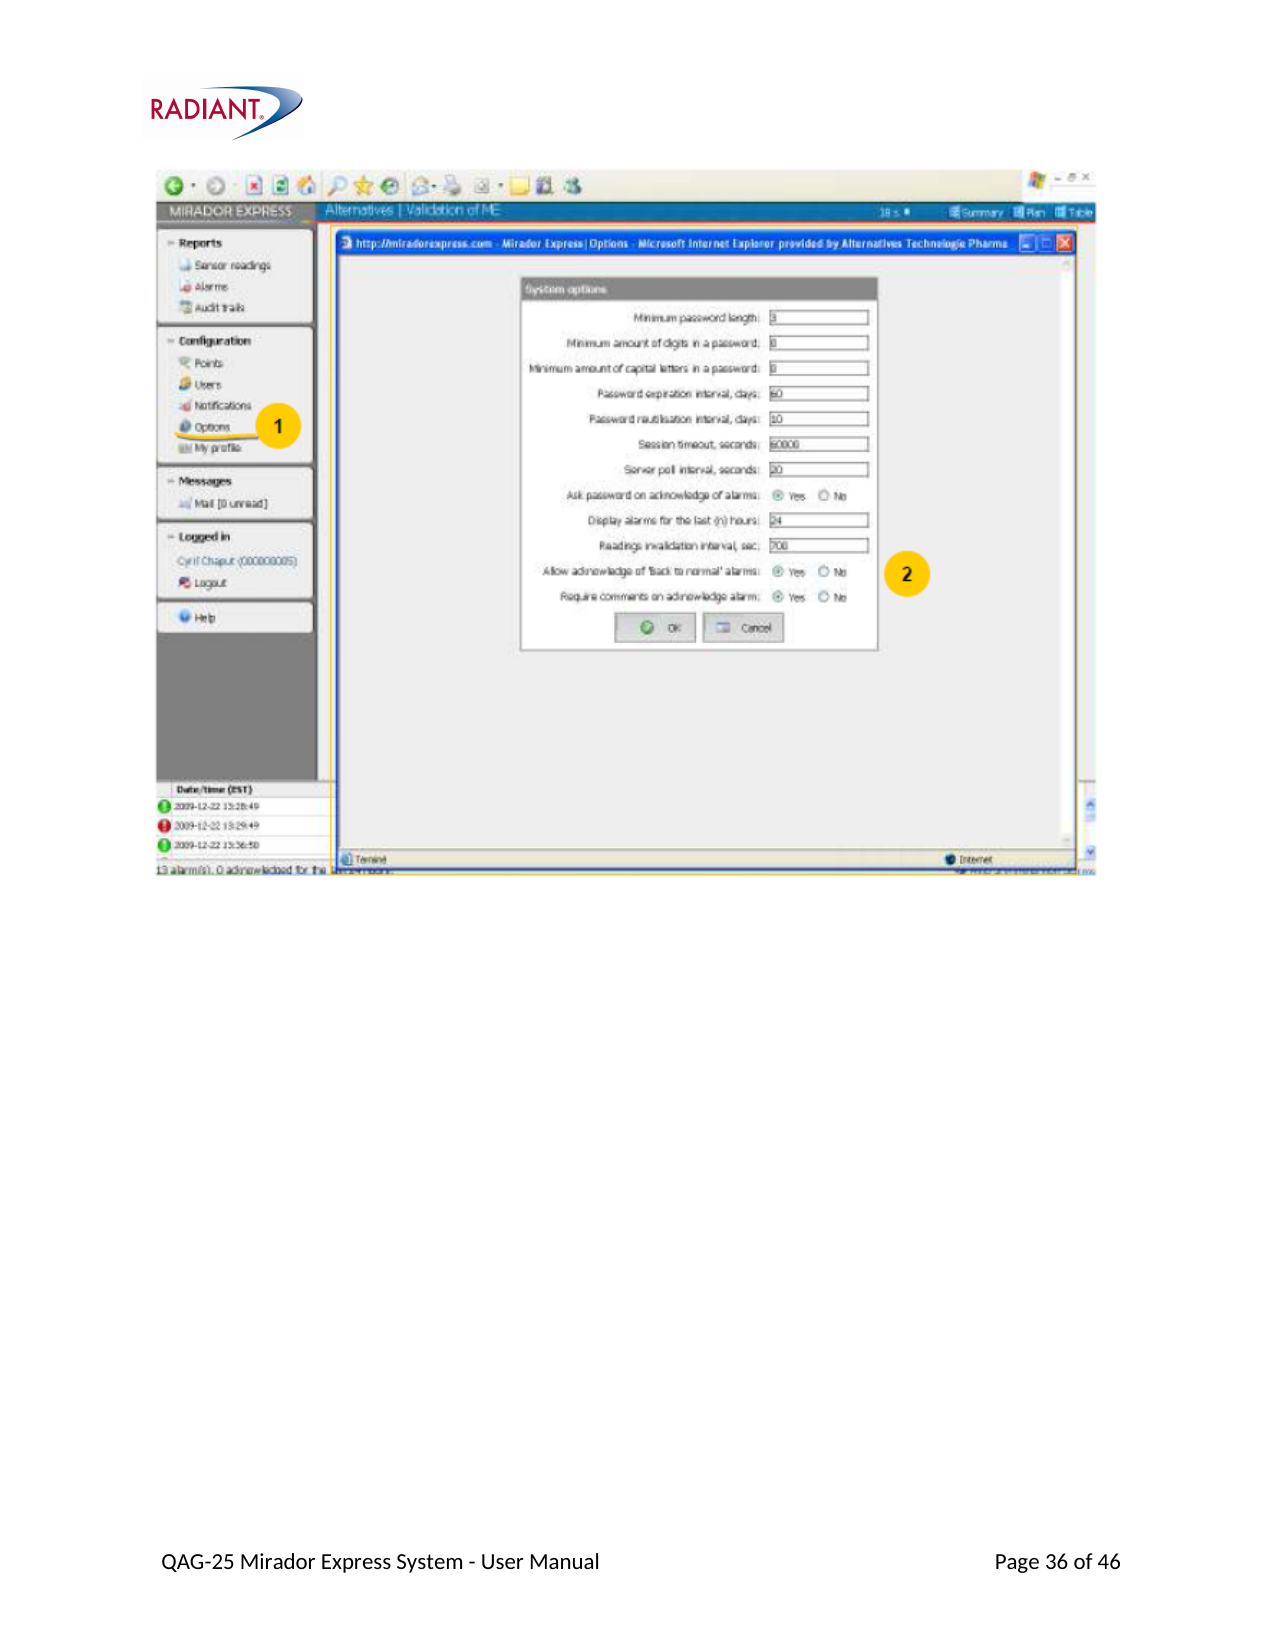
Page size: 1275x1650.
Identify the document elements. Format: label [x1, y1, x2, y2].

picture [138, 150, 1114, 883]
picture [142, 78, 305, 141]
